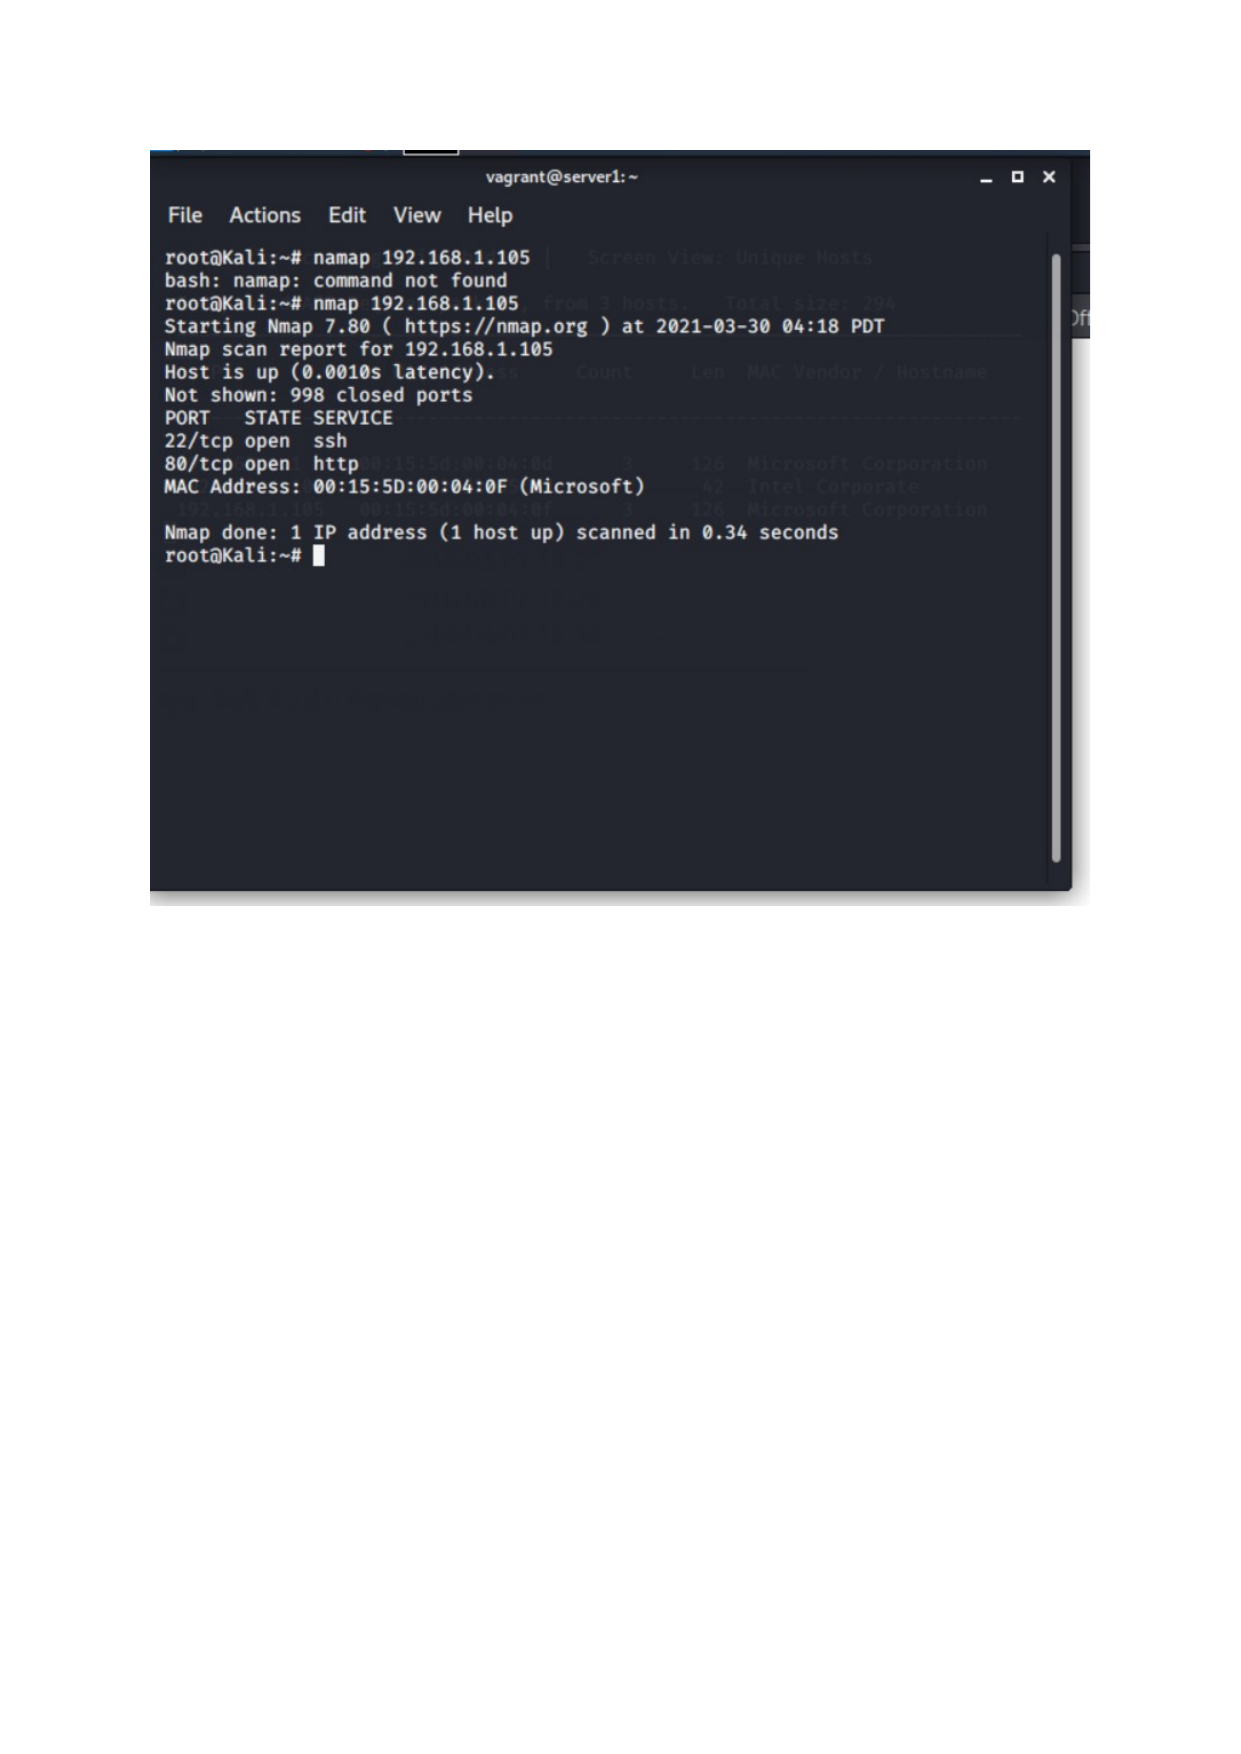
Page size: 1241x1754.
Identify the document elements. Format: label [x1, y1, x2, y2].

picture [150, 150, 1091, 906]
